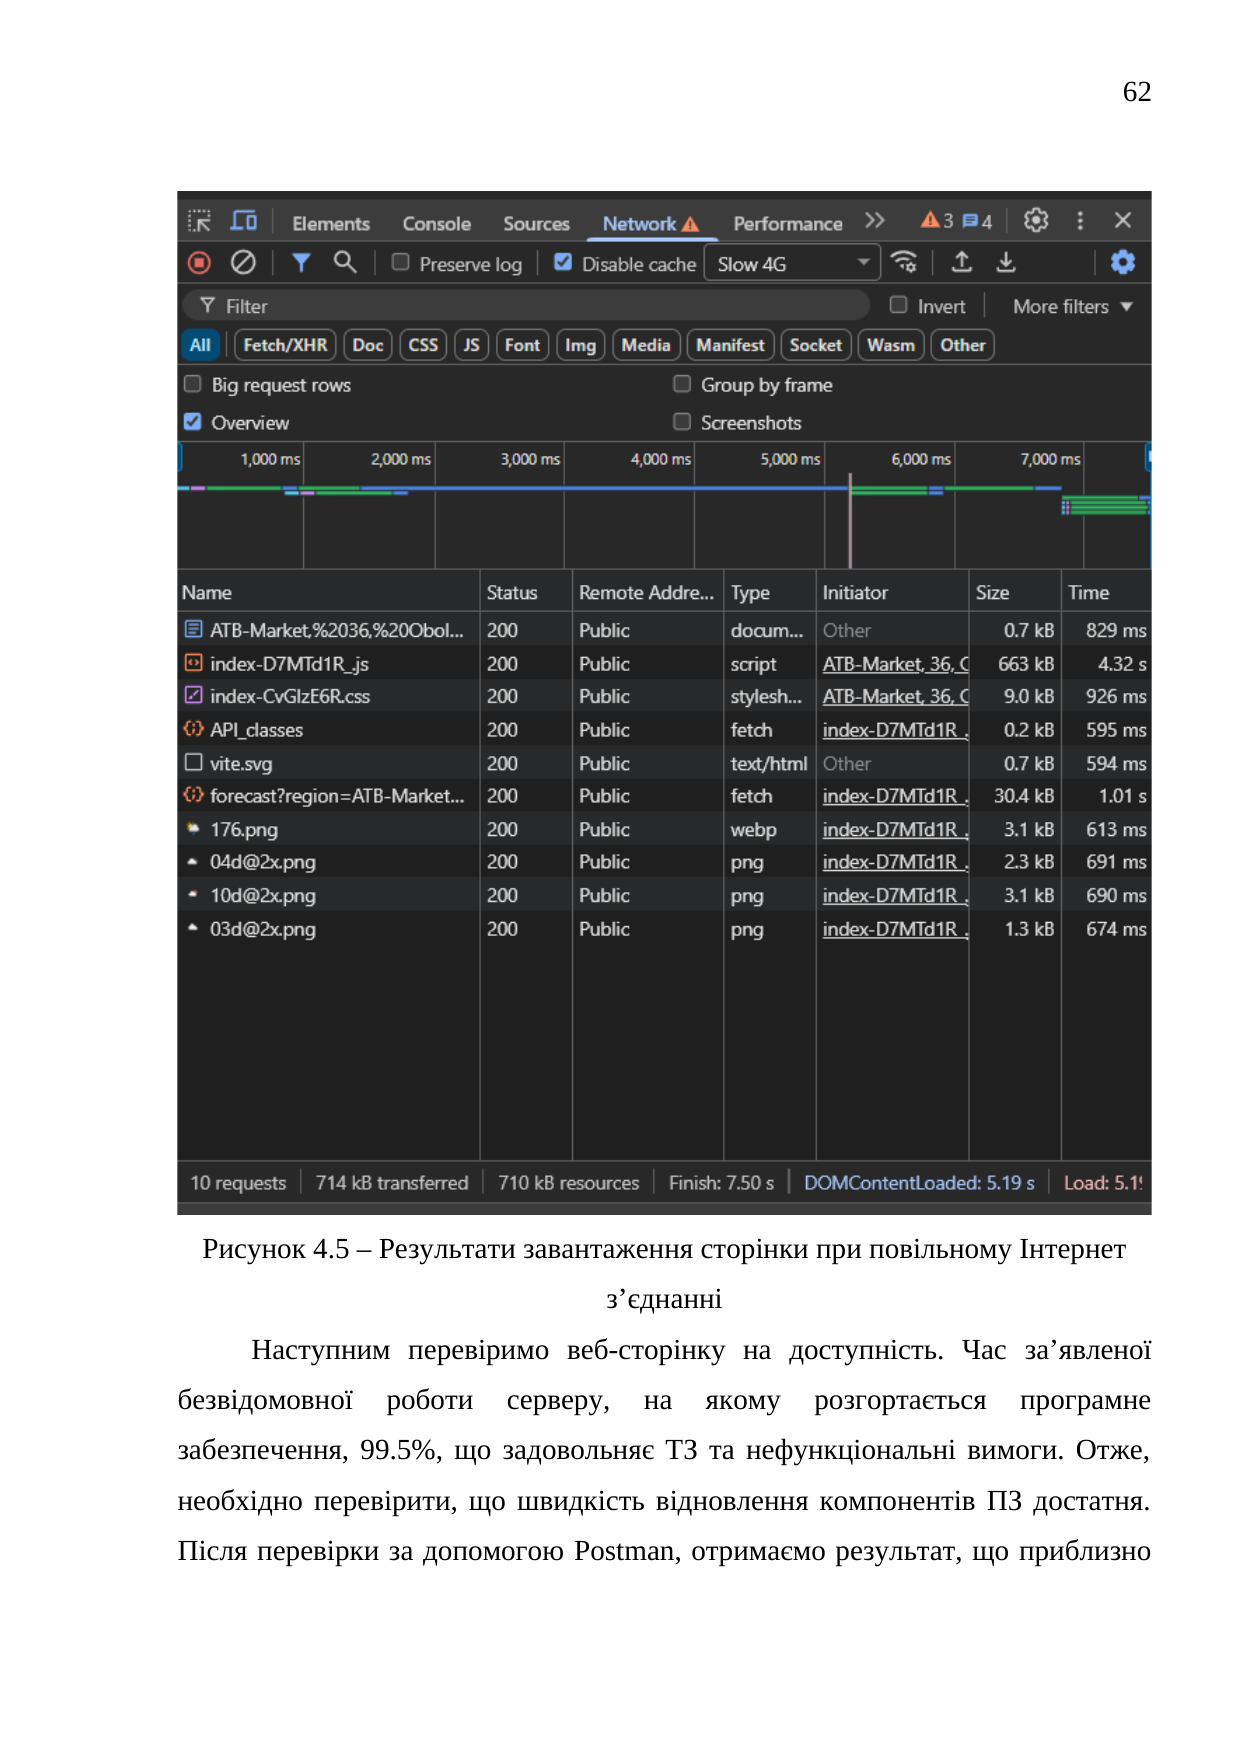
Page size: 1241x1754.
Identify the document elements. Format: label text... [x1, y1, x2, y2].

picture [177, 191, 1152, 1215]
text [177, 1332, 1152, 1567]
picture [1147, 445, 1152, 469]
text Рисунок 4.5 – Результати завантаження сторінки при повільному Інтернет з’єднанні [177, 1231, 1152, 1315]
